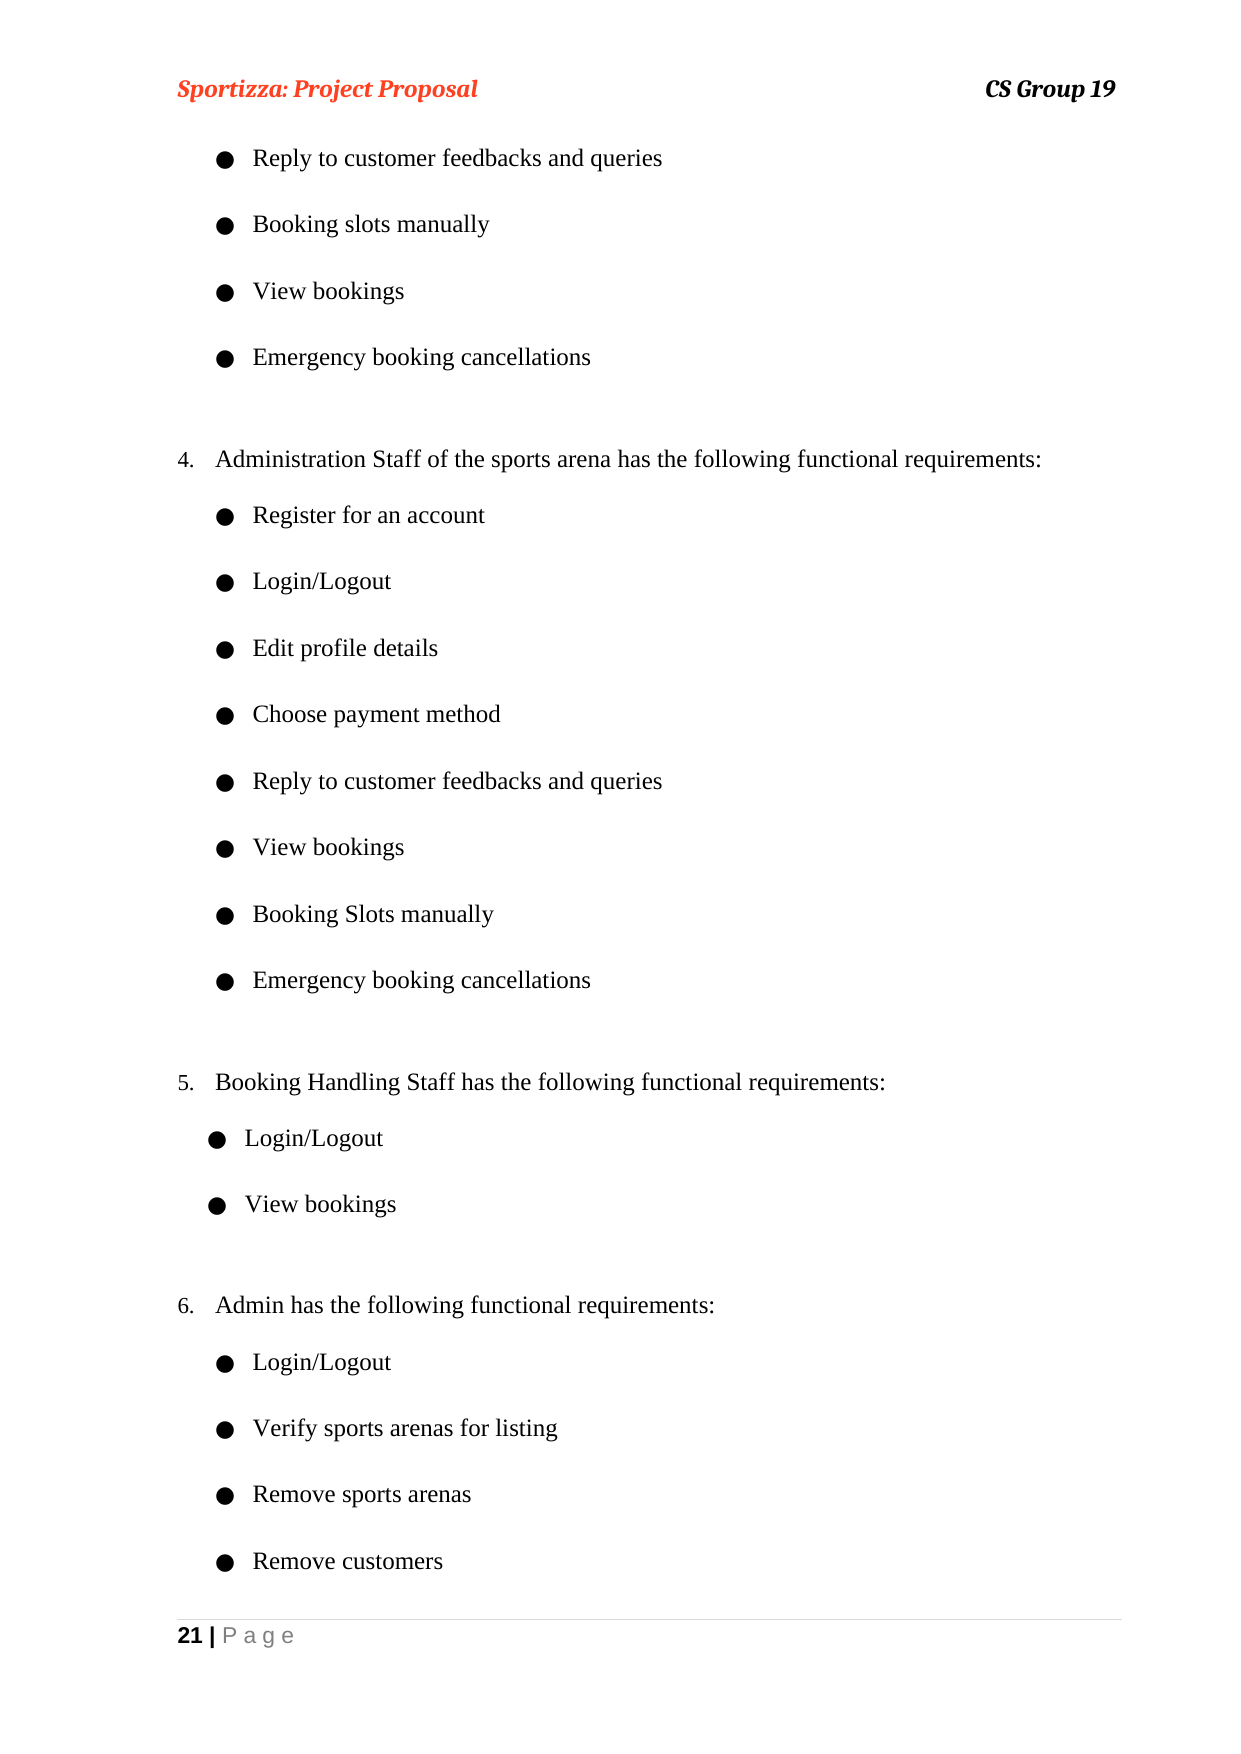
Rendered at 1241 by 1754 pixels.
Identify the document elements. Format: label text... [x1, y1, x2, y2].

list Booking Handling Staff has the following functional requirements: [177, 1067, 1122, 1095]
list Login/Logout [207, 1112, 1122, 1159]
list Emergency booking cancellations [215, 954, 1122, 1002]
list Register for an account [215, 489, 1122, 536]
list Login/Logout [215, 556, 1122, 603]
list Remove sports arenas [215, 1469, 1122, 1516]
list Edit profile details [215, 622, 1122, 669]
list Administration Staff of the sports arena has the following functional requirements: [177, 444, 1122, 473]
list Booking slots manually [215, 199, 1122, 246]
list Admin has the following functional requirements: [177, 1291, 1122, 1319]
list Remove customers [215, 1535, 1122, 1582]
list Verify sports arenas for listing [215, 1402, 1122, 1449]
list Login/Logout [215, 1336, 1122, 1383]
list Reply to customer feedbacks and queries [215, 132, 1122, 179]
list Emergency booking cancellations [215, 332, 1122, 379]
list Reply to customer feedbacks and queries [215, 755, 1122, 802]
list View bookings [215, 265, 1122, 312]
list Choose payment method [215, 689, 1122, 736]
list View bookings [215, 822, 1122, 869]
list View bookings [207, 1178, 1122, 1226]
list Booking Slots manually [215, 888, 1122, 935]
